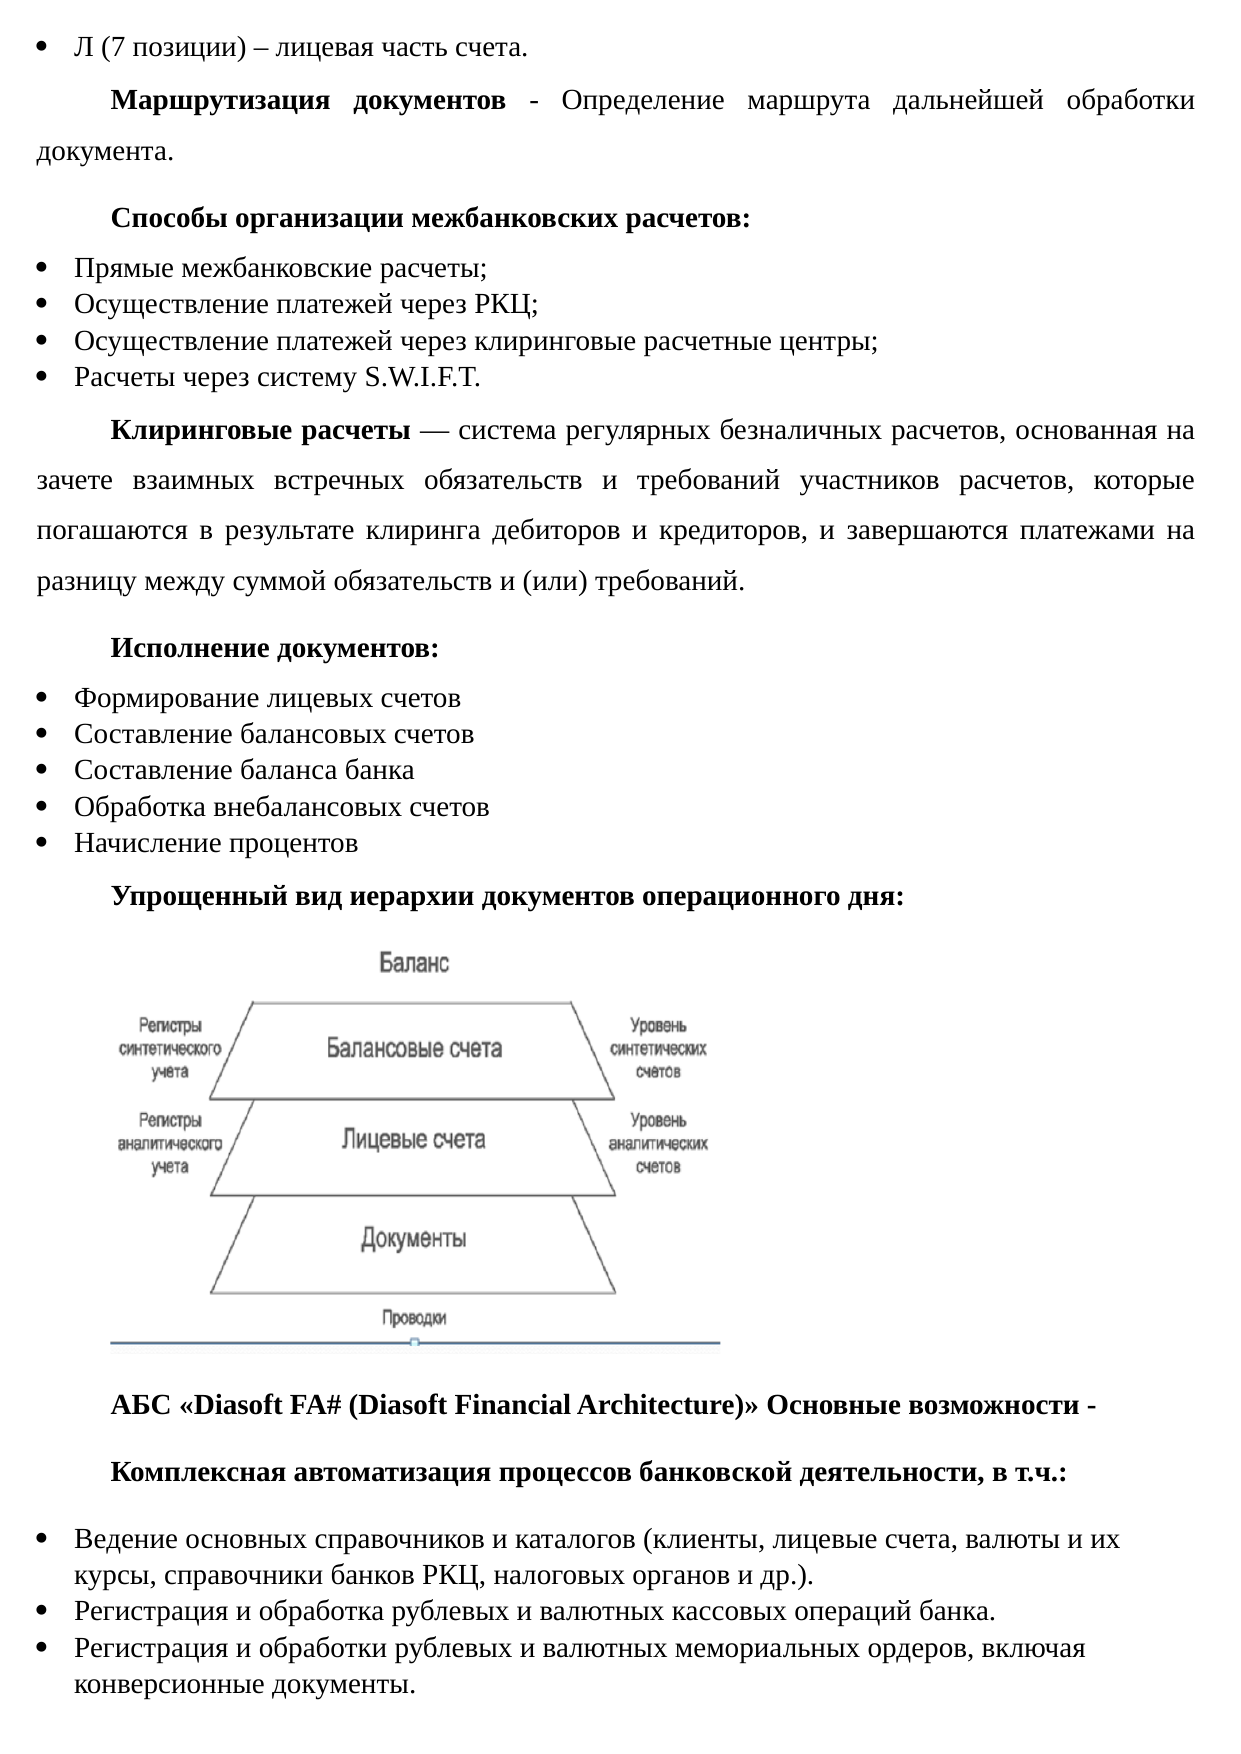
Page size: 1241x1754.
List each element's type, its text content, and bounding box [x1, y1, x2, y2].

picture [110, 945, 721, 1354]
list Регистрация и обработка рублевых и валютных кассовых операций банка. [36, 1593, 1196, 1627]
list Осуществление платежей через РКЦ; [36, 286, 1196, 320]
list Прямые межбанковские расчеты; [36, 250, 1196, 284]
list Формирование лицевых счетов [36, 680, 1196, 714]
list Обработка внебалансовых счетов [36, 789, 1196, 822]
list Составление баланса банка [36, 752, 1196, 786]
text АБС «Diasoft FA# (Diasoft Financial Architecture)» Основные возможности - [36, 1387, 1196, 1421]
list Расчеты через систему S.W.I.F.T. [36, 359, 1196, 392]
list Ведение основных справочников и каталогов (клиенты, лицевые счета, валюты и их курсы, справочники банков РКЦ, налоговых органов и др.). [36, 1521, 1196, 1591]
text Исполнение документов: [36, 630, 1196, 663]
list Осуществление платежей через клиринговые расчетные центры; [36, 323, 1196, 356]
text Способы организации межбанковских расчетов: [36, 200, 1196, 233]
text Комплексная автоматизация процессов банковской деятельности, в т.ч.: [36, 1454, 1196, 1488]
text Упрощенный вид иерархии документов операционного дня: [36, 878, 1196, 911]
list Составление балансовых счетов [36, 716, 1196, 750]
list Начисление процентов [36, 825, 1196, 859]
list Регистрация и обработки рублевых и валютных мемориальных ордеров, включая конверсионные документы. [36, 1630, 1196, 1699]
text Клиринговые расчеты — система регулярных безналичных расчетов, основанная на зачете взаимных встречных обязательств и требований участников расчетов, которые погашаются в результате клиринга дебиторов и кредиторов, и завершаются платежами на разницу между суммой обязательств и (или) требований. [36, 412, 1196, 596]
list Л (7 позиции) – лицевая часть счета. [36, 29, 1196, 63]
text Маршрутизация документов - Определение маршрута дальнейшей обработки документа. [36, 82, 1196, 166]
